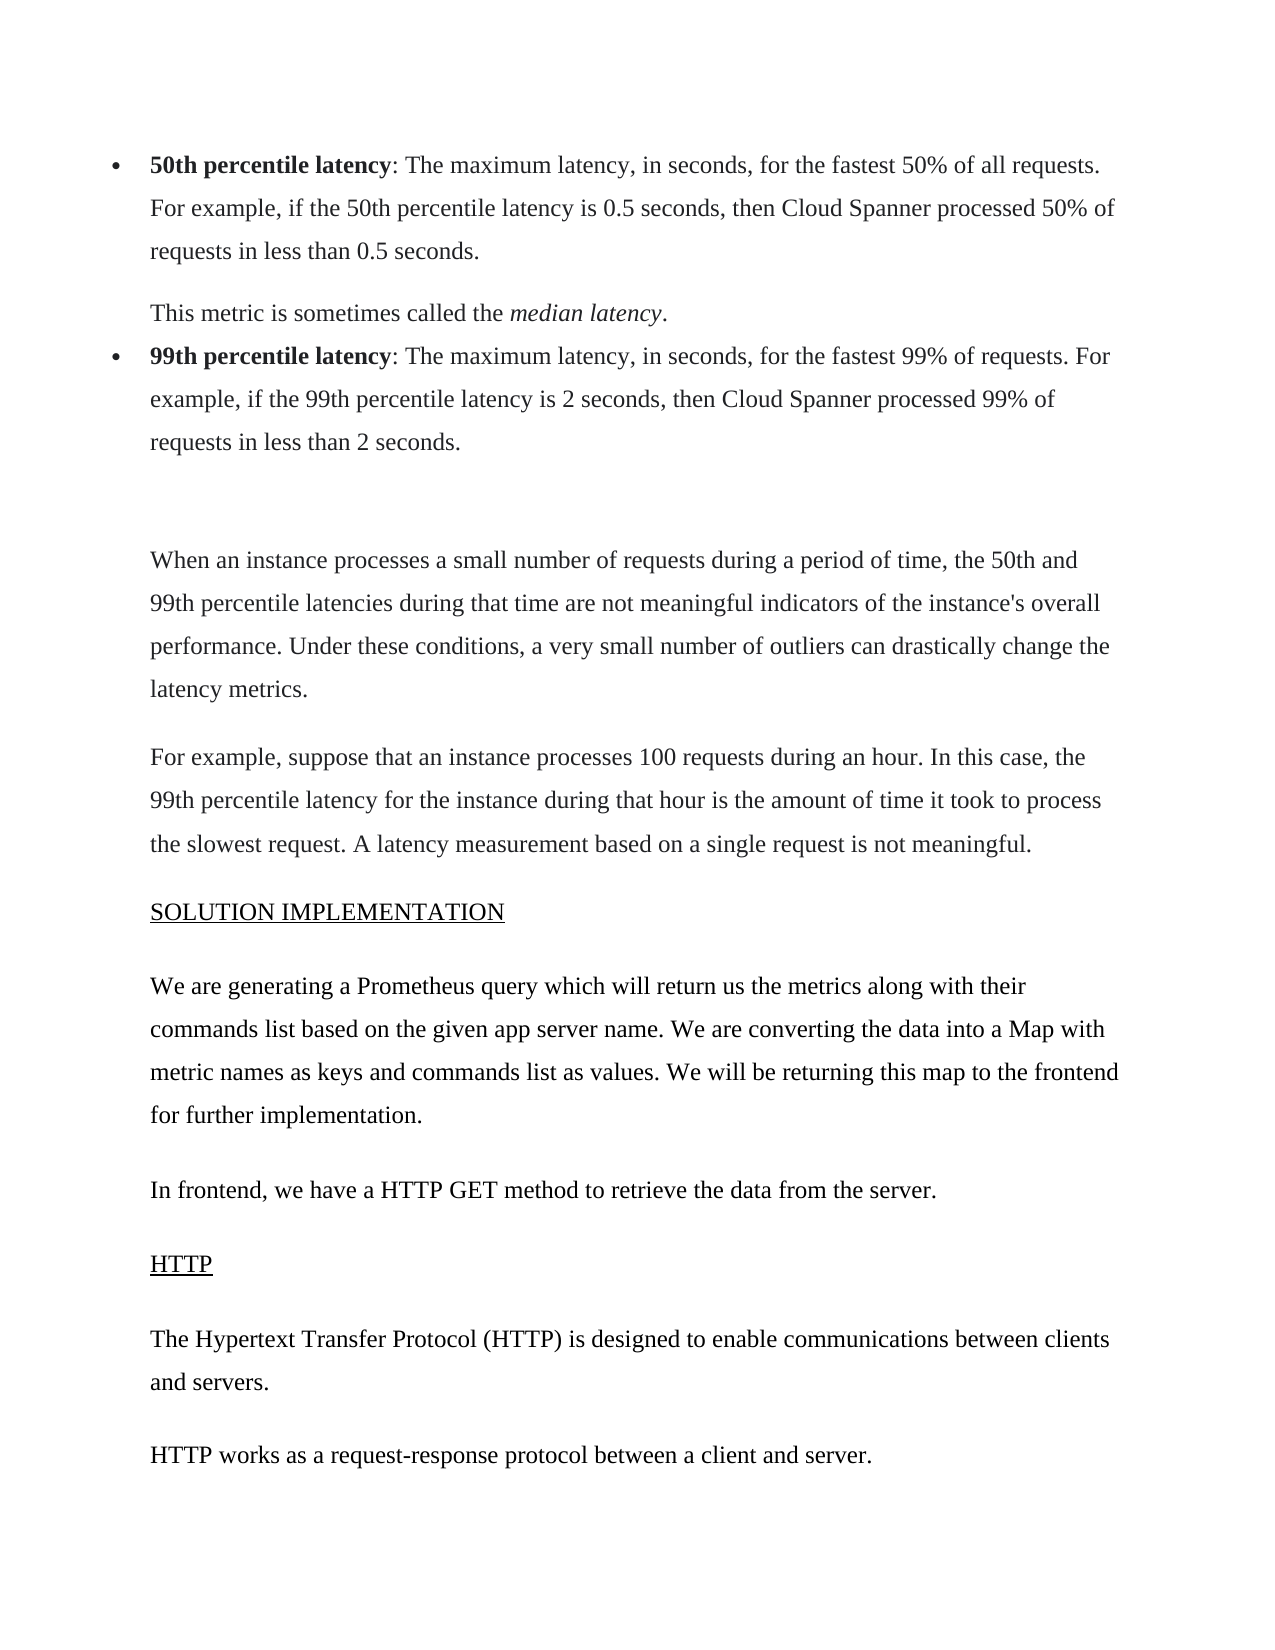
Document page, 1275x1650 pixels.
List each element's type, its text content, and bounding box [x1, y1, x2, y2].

text This metric is sometimes called the median latency. [150, 298, 1125, 327]
text For example, suppose that an instance processes 100 requests during an hour. In this case, the 99th percentile latency for the instance during that hour is the amount of time it took to process the slowest request. A latency measurement based on a single request is not meaningful. [150, 742, 1125, 857]
text In frontend, we have a HTTP GET method to retrieve the data from the server. [150, 1175, 1125, 1204]
list 50th percentile latency: The maximum latency, in seconds, for the fastest 50% of all requests. For example, if the 50th percentile latency is 0.5 seconds, then Cloud Spanner processed 50% of requests in less than 0.5 seconds. [112, 150, 1125, 265]
text HTTP [150, 1249, 1125, 1278]
text When an instance processes a small number of requests during a period of time, the 50th and 99th percentile latencies during that time are not meaningful indicators of the instance's overall performance. Under these conditions, a very small number of outliers can drastically change the latency metrics. [150, 545, 1125, 703]
text We are generating a Prometheus query which will return us the metrics along with their commands list based on the given app server name. We are converting the data into a Map with metric names as keys and commands list as values. We will be returning this map to the frontend for further implementation. [150, 971, 1125, 1129]
list 99th percentile latency: The maximum latency, in seconds, for the fastest 99% of requests. For example, if the 99th percentile latency is 2 seconds, then Cloud Spanner processed 99% of requests in less than 2 seconds. [112, 341, 1125, 456]
text HTTP works as a request-response protocol between a client and server. [150, 1440, 1125, 1469]
text The Hypertext Transfer Protocol (HTTP) is designed to enable communications between clients and servers. [150, 1324, 1125, 1396]
text SOLUTION IMPLEMENTATION [150, 897, 1125, 926]
